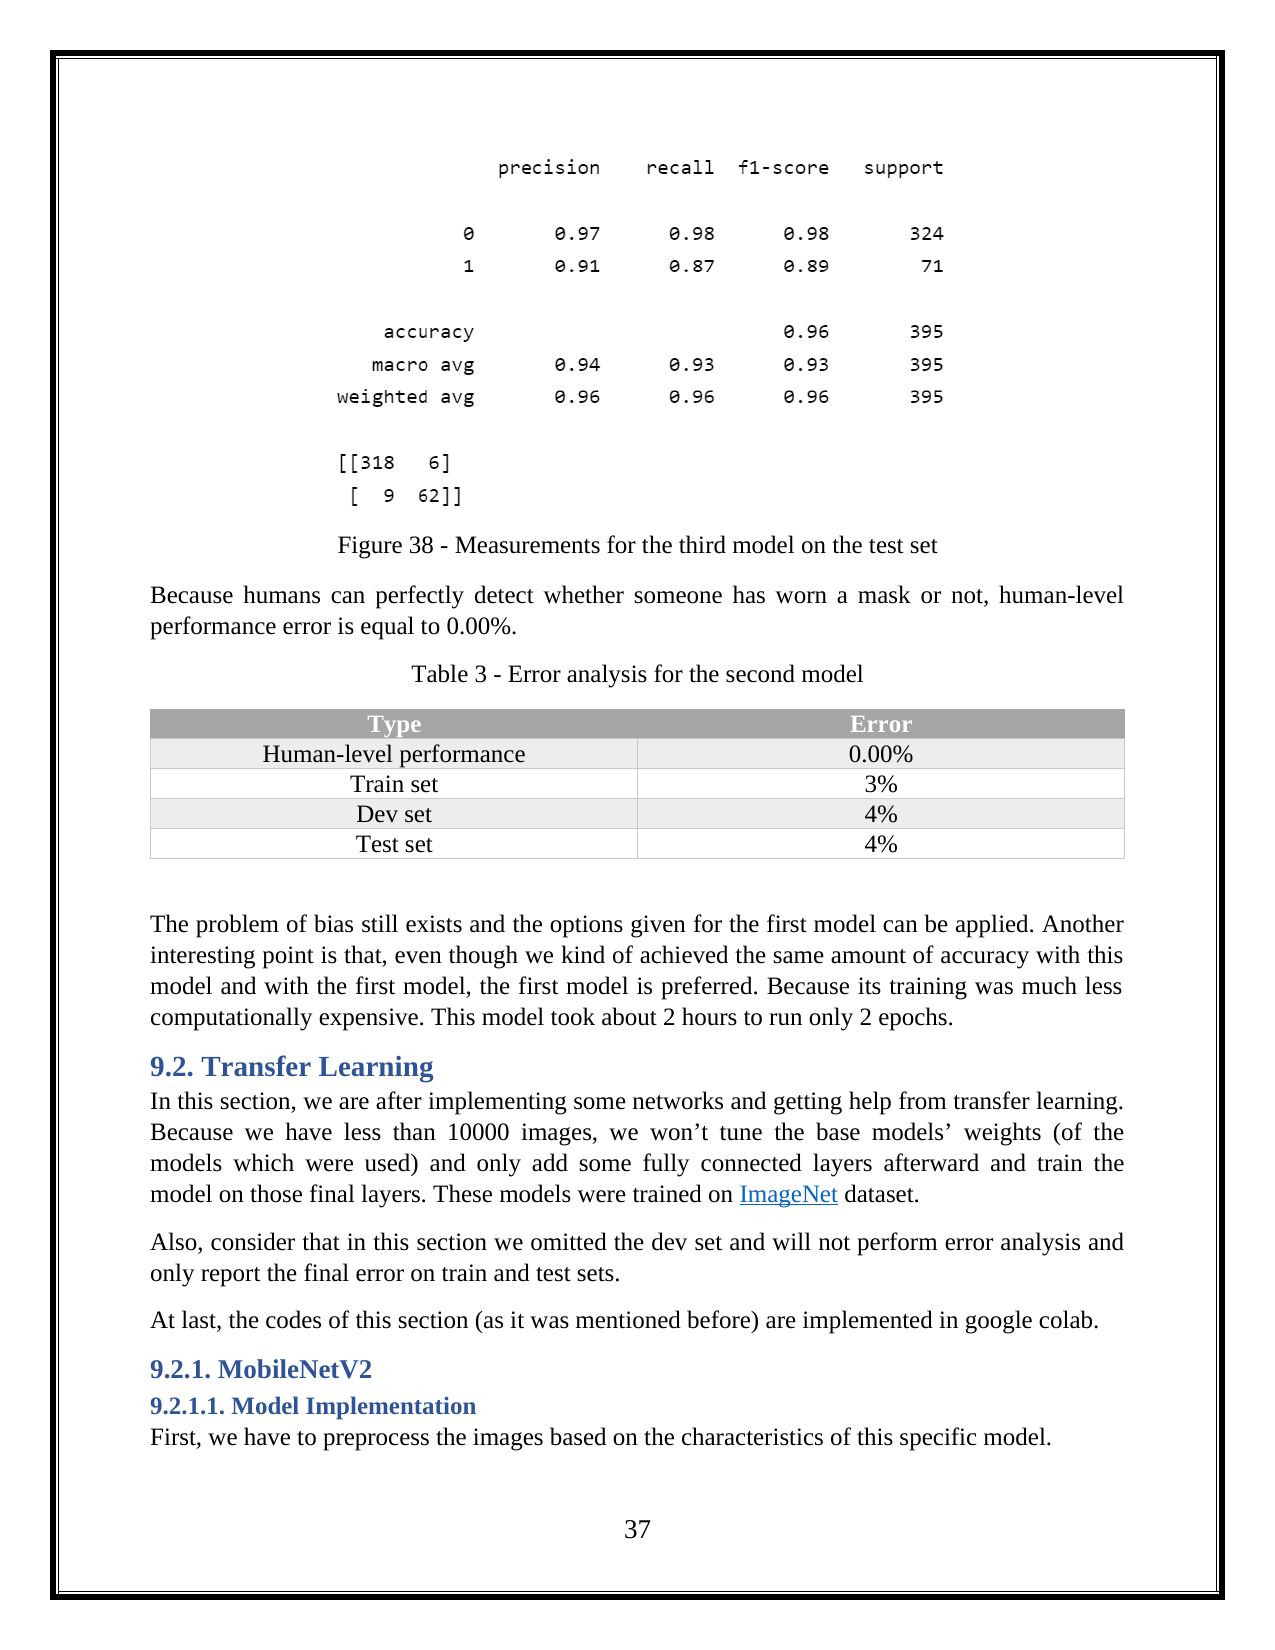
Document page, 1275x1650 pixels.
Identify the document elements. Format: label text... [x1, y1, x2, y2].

table_cell Dev set [151, 799, 637, 828]
table_cell 0.00% [638, 739, 1124, 768]
text The problem of bias still exists and the options given for the first model can be applied. Another interesting point is that, even though we kind of achieved the same amount of accuracy with this model and with the first model, the first model is preferred. Because its training was much less computationally expensive. This model took about 2 hours to run only 2 epochs. [150, 909, 1125, 1031]
table_cell Test set [151, 829, 637, 857]
table_cell 3% [638, 769, 1124, 798]
table_header Error [638, 710, 1124, 738]
text First, we have to preprocess the images based on the characteristics of this specific model. [150, 1422, 1125, 1451]
text Because humans can perfectly detect whether someone has worn a mask or not, human-level performance error is equal to 0.00%. [150, 580, 1125, 640]
table_cell 4% [638, 799, 1124, 828]
table_cell Human-level performance [151, 739, 637, 768]
subtitle 9.2.1. MobileNetV2 [150, 1353, 1125, 1384]
table_cell Train set [151, 769, 637, 798]
subtitle 9.2. Transfer Learning [150, 1049, 1125, 1083]
text Figure 38 - Measurements for the third model on the test set [150, 531, 1125, 559]
text Table 3 - Error analysis for the second model [150, 659, 1125, 688]
subtitle 9.2.1.1. Model Implementation [150, 1391, 1125, 1419]
table_header Type [151, 710, 637, 738]
table_cell 4% [638, 829, 1124, 857]
text Also, consider that in this section we omitted the dev set and will not perform error analysis and only report the final error on train and test sets. [150, 1227, 1125, 1286]
text In this section, we are after implementing some networks and getting help from transfer learning. Because we have less than 10000 images, we won’t tune the base models’ weights (of the models which were used) and only add some fully connected layers afterward and train the model on those final layers. These models were trained on ImageNet dataset. [150, 1086, 1125, 1208]
text At last, the codes of this section (as it was mentioned before) are implemented in google colab. [150, 1305, 1125, 1334]
